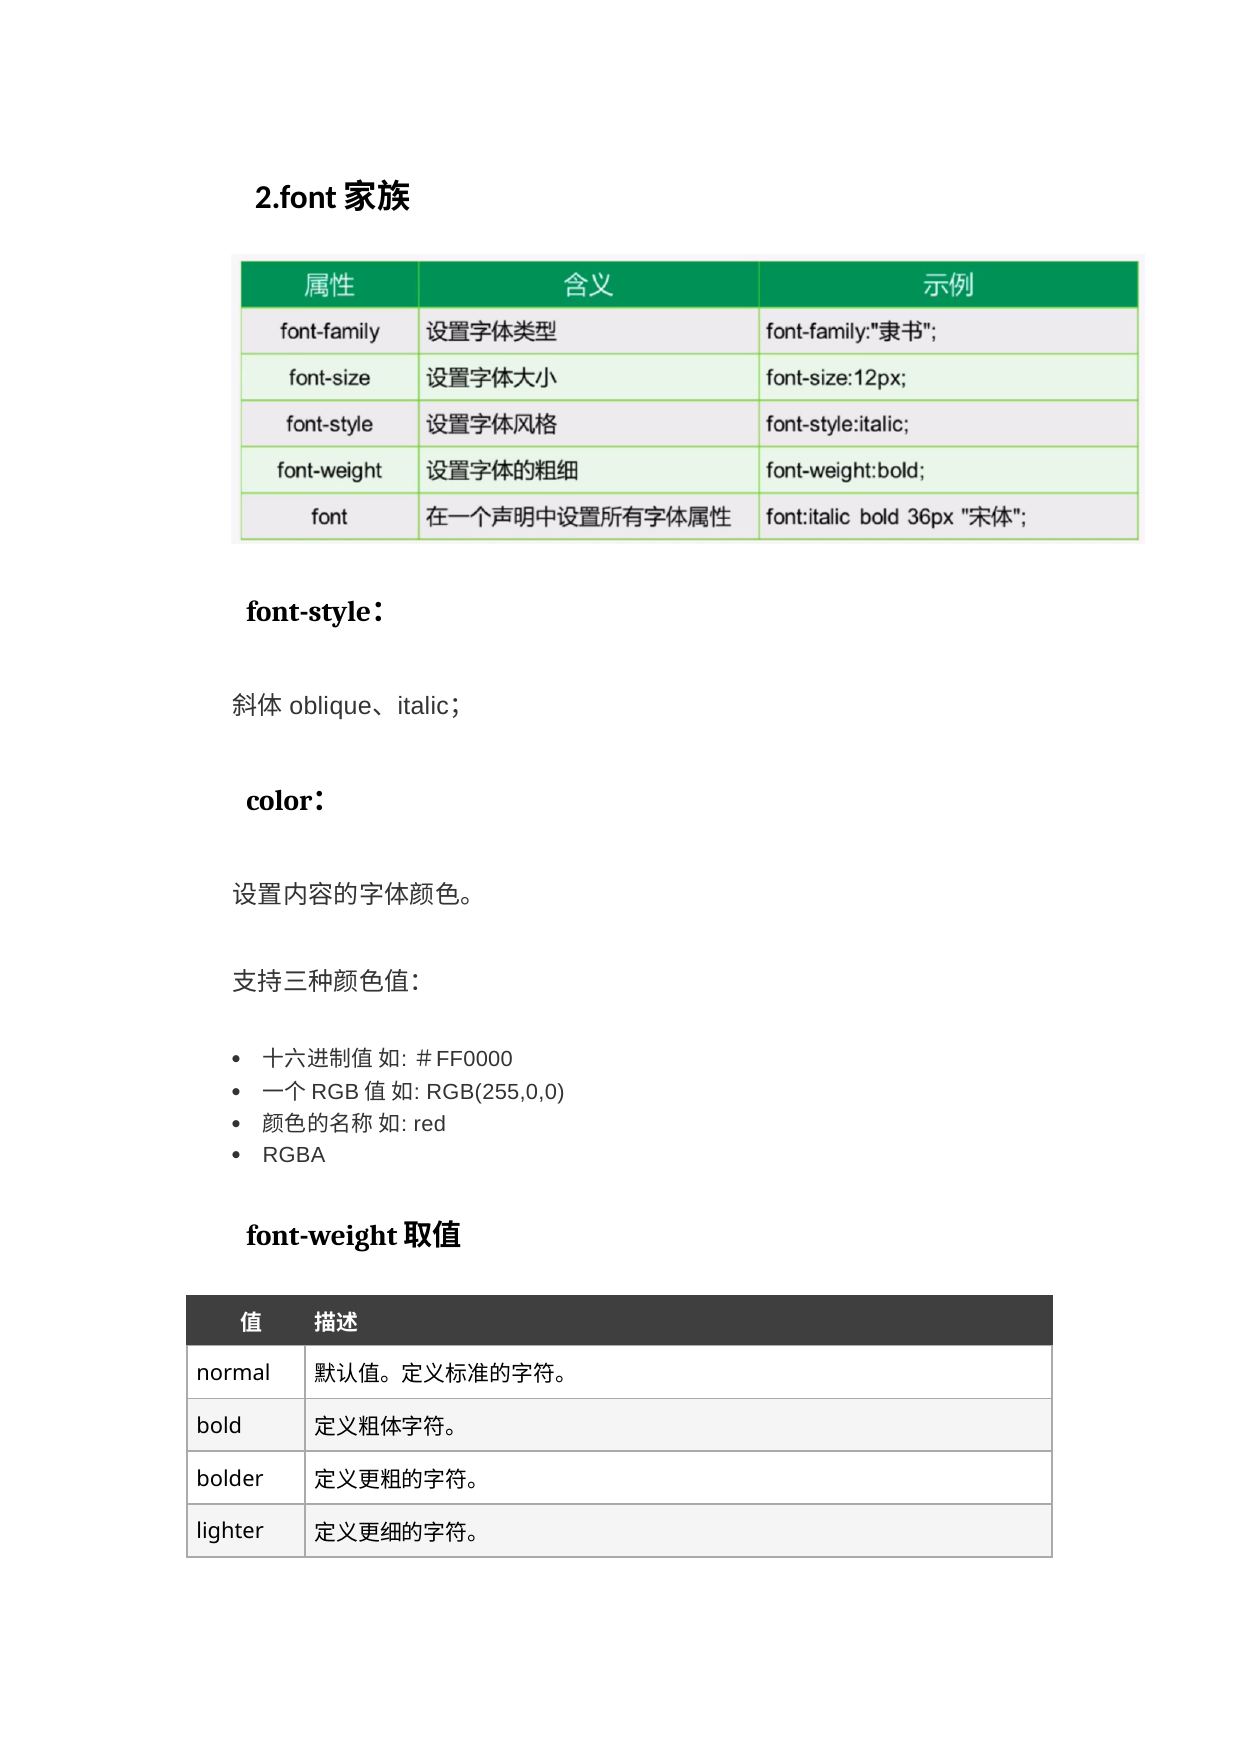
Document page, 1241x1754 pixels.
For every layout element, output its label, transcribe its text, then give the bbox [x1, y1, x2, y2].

table_header 值 [188, 1297, 304, 1345]
table_cell 定义粗体字符。 [306, 1399, 1051, 1450]
list 颜色的名称 如: red [187, 1106, 1053, 1138]
text 设置内容的字体颜色。 [187, 860, 1053, 925]
subtitle font-weight取值 [187, 1200, 1053, 1265]
table_cell 定义更粗的字符。 [306, 1452, 1051, 1503]
subtitle font-style： [187, 576, 1053, 641]
list RGBA [187, 1138, 1053, 1171]
list 十六进制值 如: ＃FF0000 [187, 1041, 1053, 1073]
table_cell lighter [188, 1505, 304, 1556]
subtitle 2.font家族 [187, 162, 1053, 227]
text 斜体 oblique、italic； [187, 671, 1053, 736]
table_cell bold [188, 1399, 304, 1450]
table_cell normal [188, 1346, 304, 1398]
text 支持三种颜色值： [187, 947, 1053, 1012]
list 一个RGB值 如: RGB(255,0,0) [187, 1073, 1053, 1106]
table_cell 默认值。定义标准的字符。 [306, 1346, 1051, 1398]
picture [231, 254, 1145, 544]
table_header 描述 [306, 1297, 1051, 1345]
table_cell 定义更细的字符。 [306, 1505, 1051, 1556]
table_cell bolder [188, 1452, 304, 1503]
subtitle color： [187, 765, 1053, 830]
